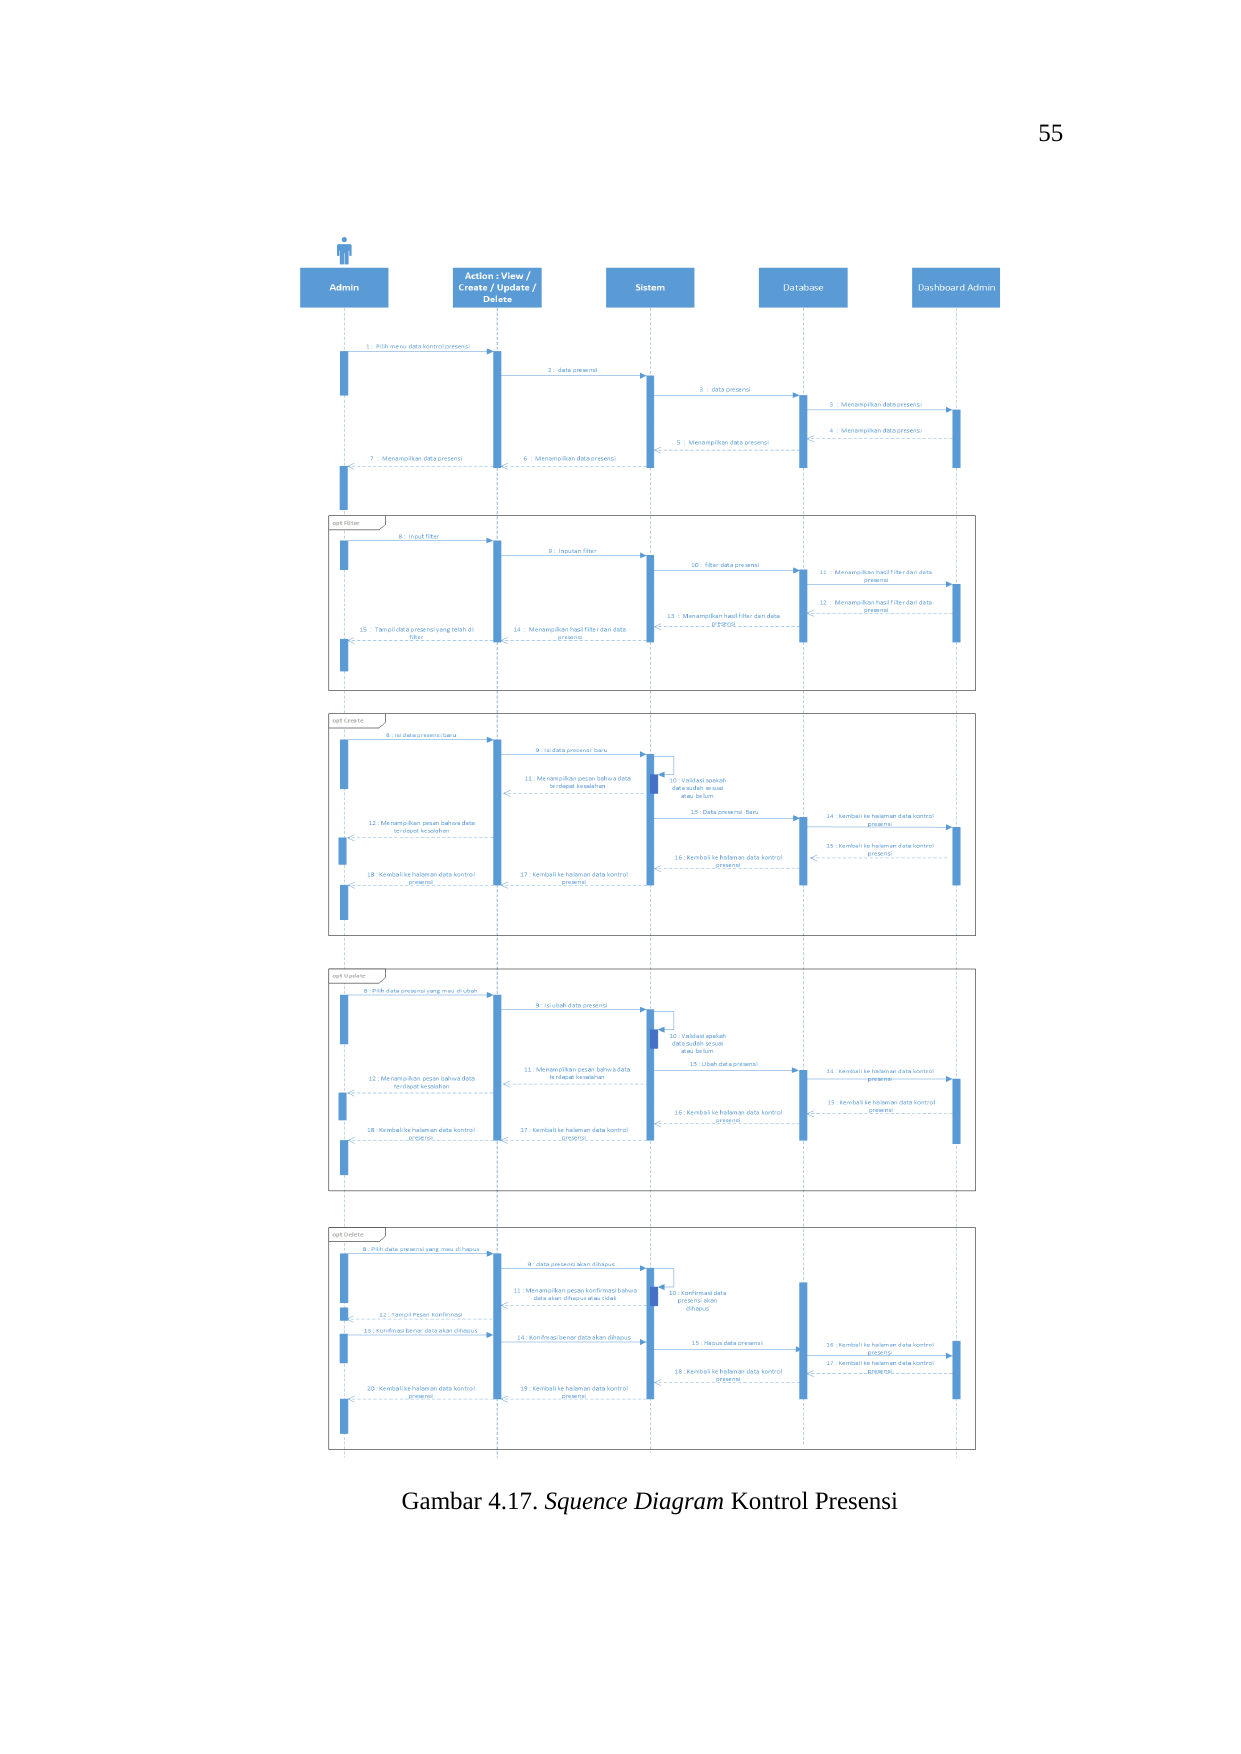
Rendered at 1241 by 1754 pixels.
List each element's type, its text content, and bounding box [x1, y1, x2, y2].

text Gambar 4.17. Squence Diagram Kontrol Presensi [236, 1486, 1063, 1515]
picture [299, 236, 1001, 1458]
